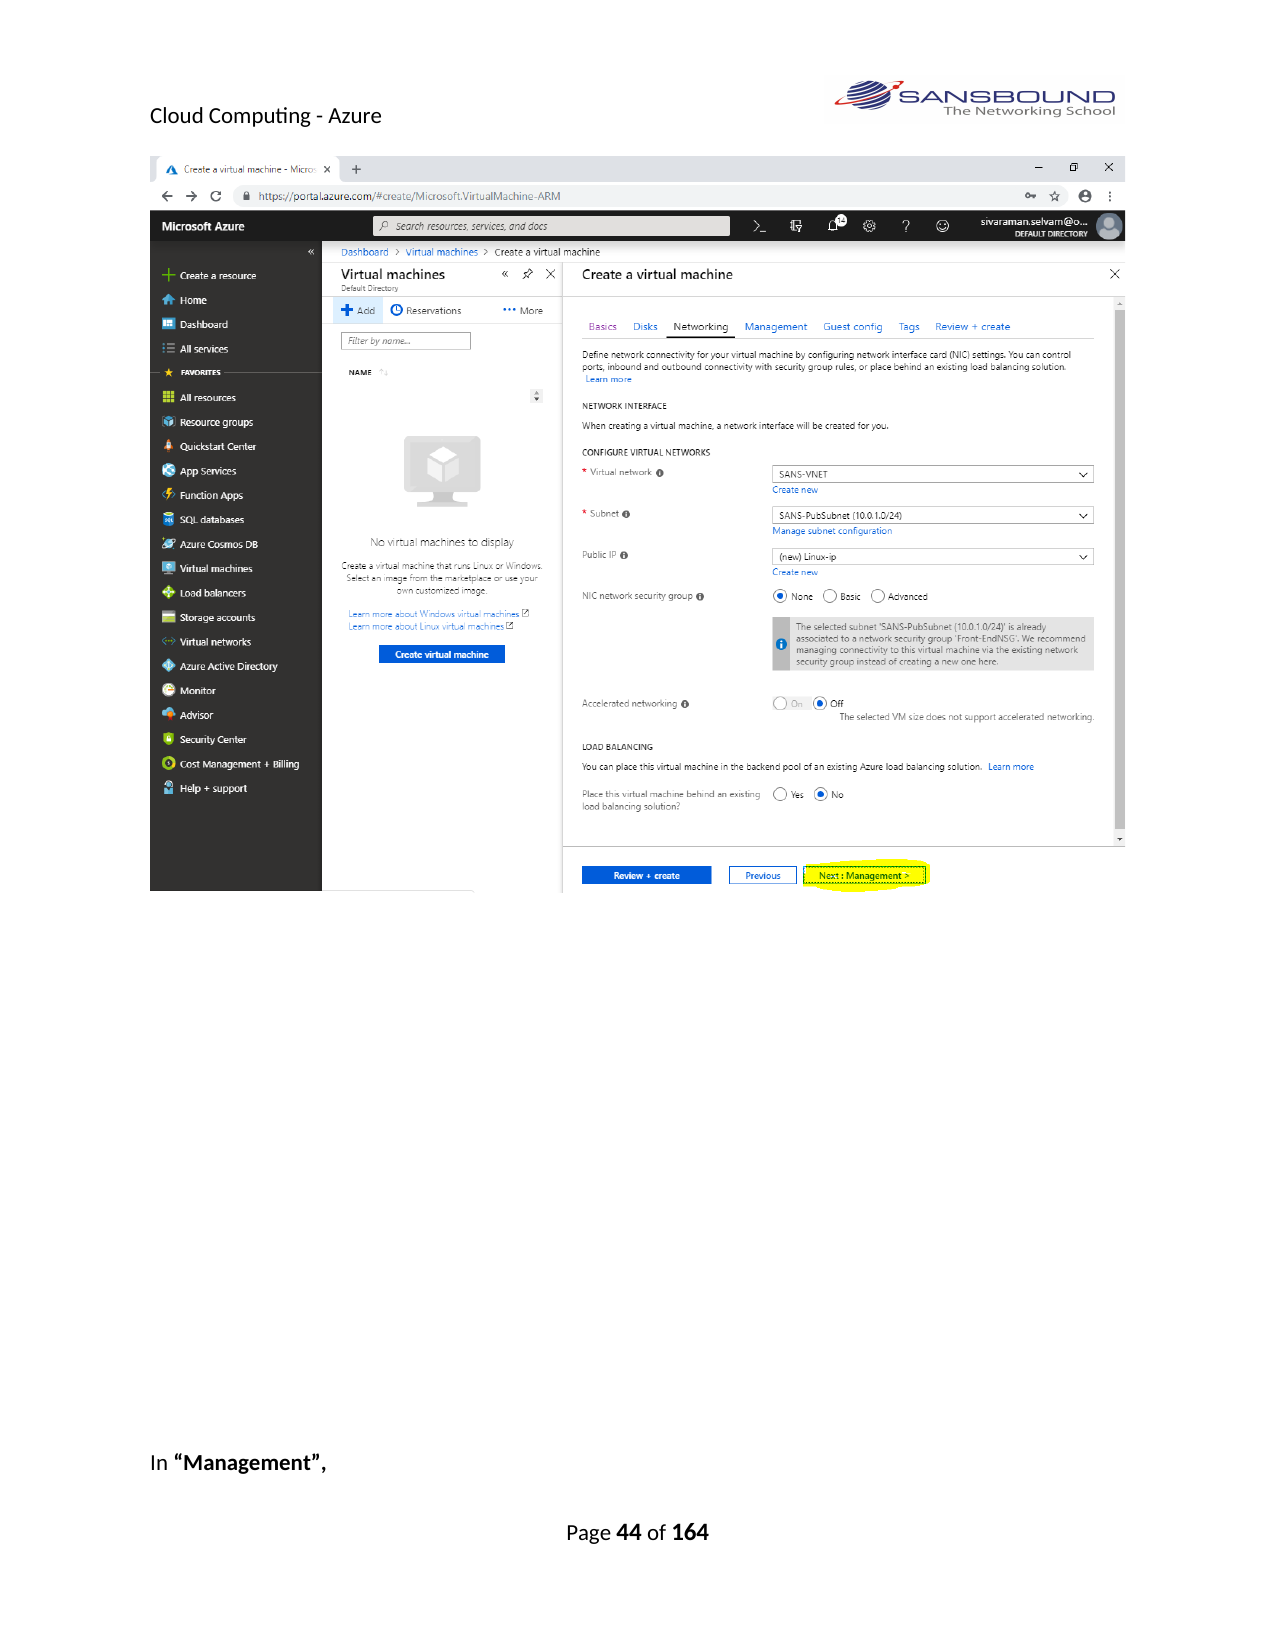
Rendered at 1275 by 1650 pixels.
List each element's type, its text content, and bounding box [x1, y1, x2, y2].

picture [150, 156, 1125, 893]
text In “Management”, [150, 1448, 1125, 1476]
picture [823, 75, 1125, 124]
